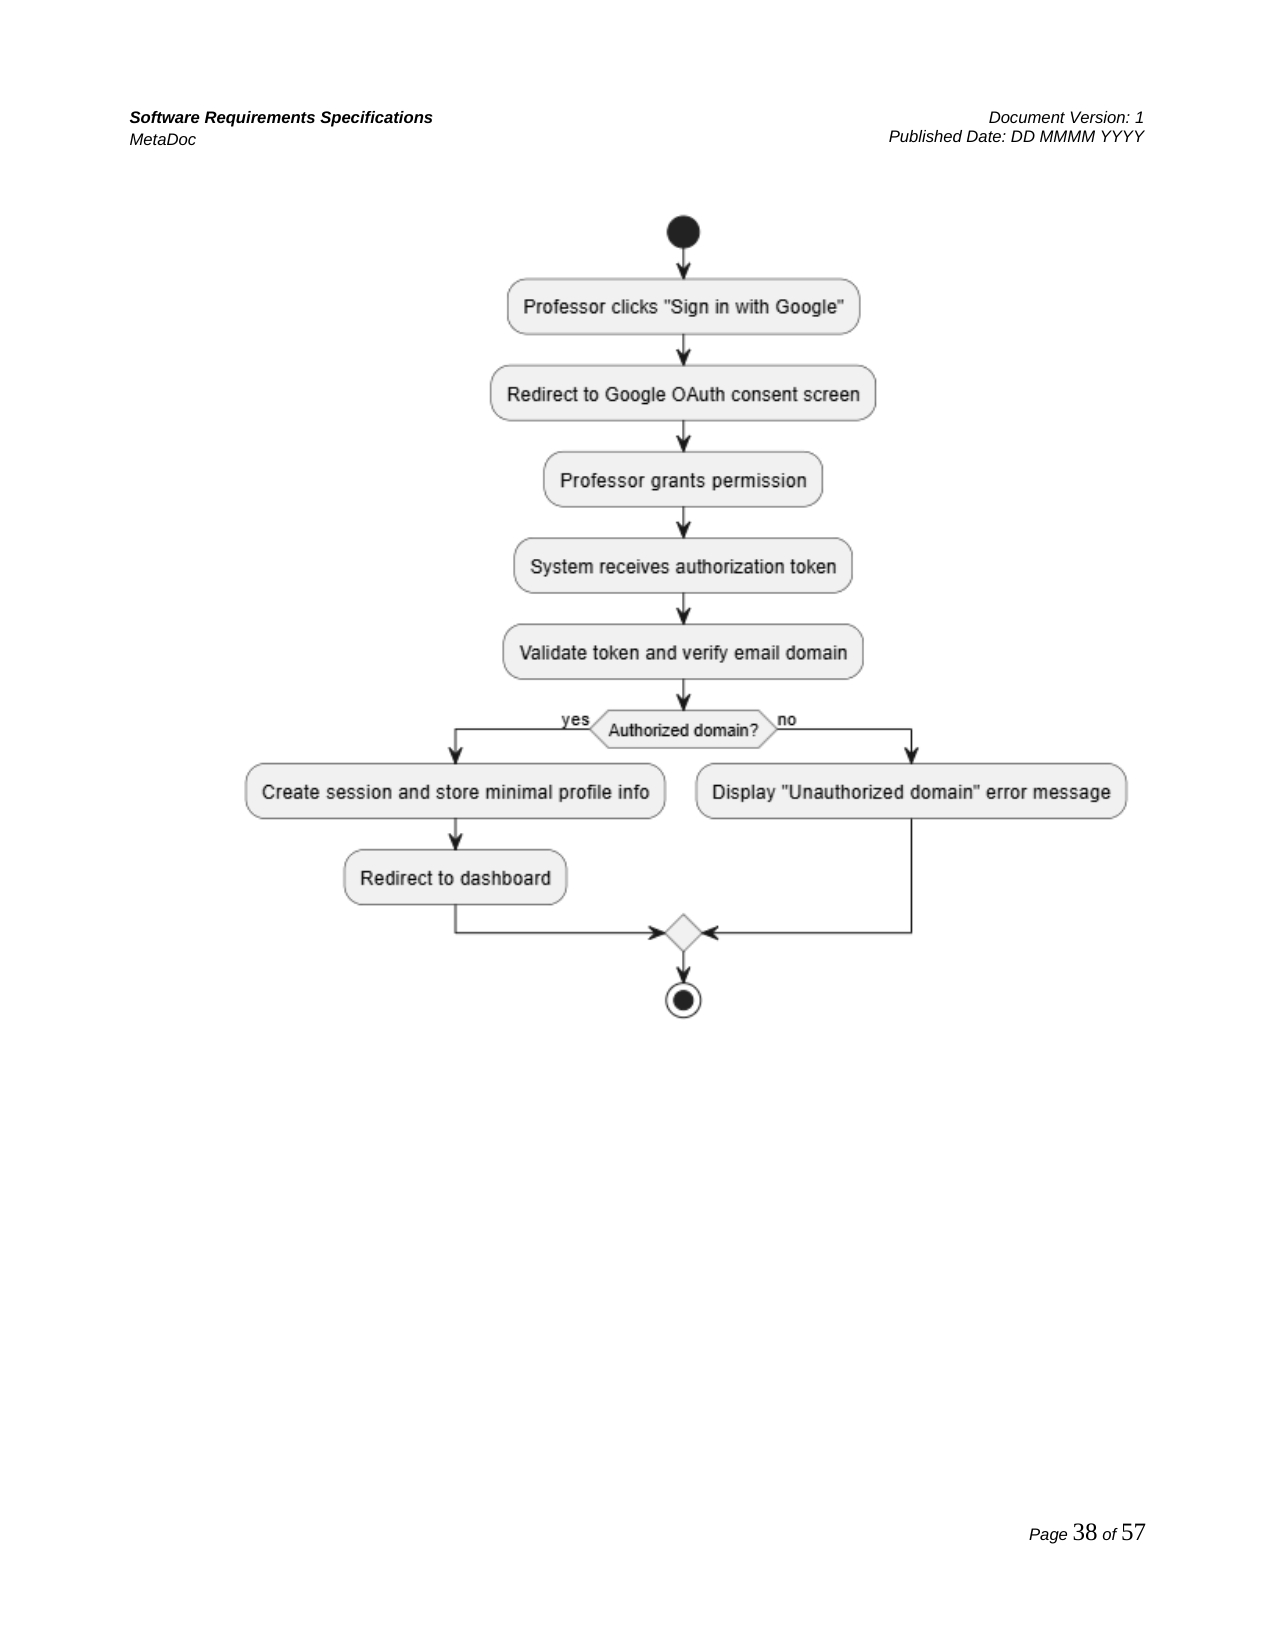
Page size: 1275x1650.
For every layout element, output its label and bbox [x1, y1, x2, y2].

picture [229, 202, 1144, 1034]
